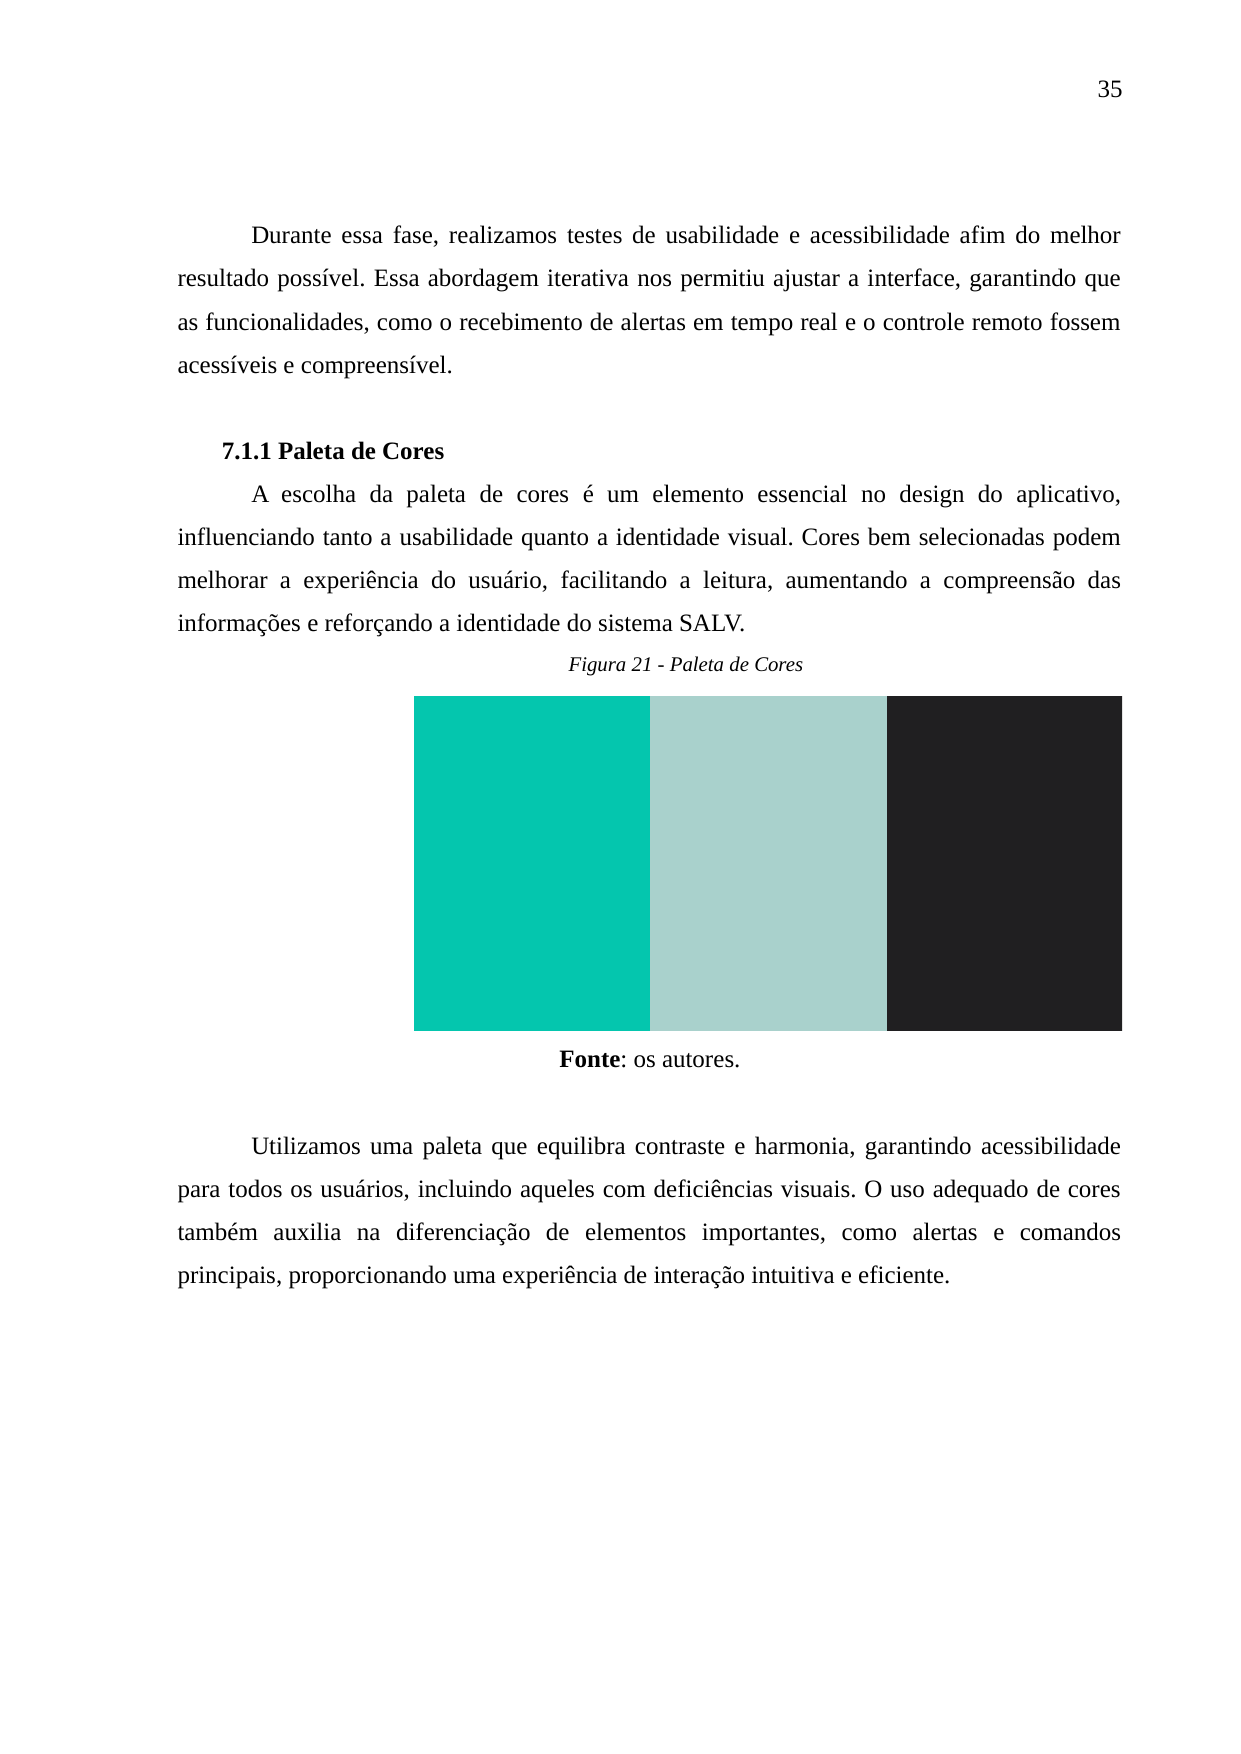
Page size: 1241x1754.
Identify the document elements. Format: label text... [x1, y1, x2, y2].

text Durante essa fase, realizamos testes de usabilidade e acessibilidade afim do melhor resultado possível. Essa abordagem iterativa nos permitiu ajustar a interface, garantindo que as funcionalidades, como o recebimento de alertas em tempo real e o controle remoto fossem acessíveis e compreensível. [177, 220, 1122, 378]
text Fonte: os autores. [177, 1044, 1122, 1073]
text Figura 21 - Paleta de Cores [177, 652, 1122, 676]
text 7.1.1 Paleta de Cores [222, 436, 1122, 465]
text Utilizamos uma paleta que equilibra contraste e harmonia, garantindo acessibilidade para todos os usuários, incluindo aqueles com deficiências visuais. O uso adequado de cores também auxilia na diferenciação de elementos importantes, como alertas e comandos principais, proporcionando uma experiência de interação intuitiva e eficiente. [177, 1131, 1122, 1289]
picture [177, 696, 1123, 1031]
text A escolha da paleta de cores é um elemento essencial no design do aplicativo, influenciando tanto a usabilidade quanto a identidade visual. Cores bem selecionadas podem melhorar a experiência do usuário, facilitando a leitura, aumentando a compreensão das informações e reforçando a identidade do sistema SALV. [177, 479, 1122, 637]
